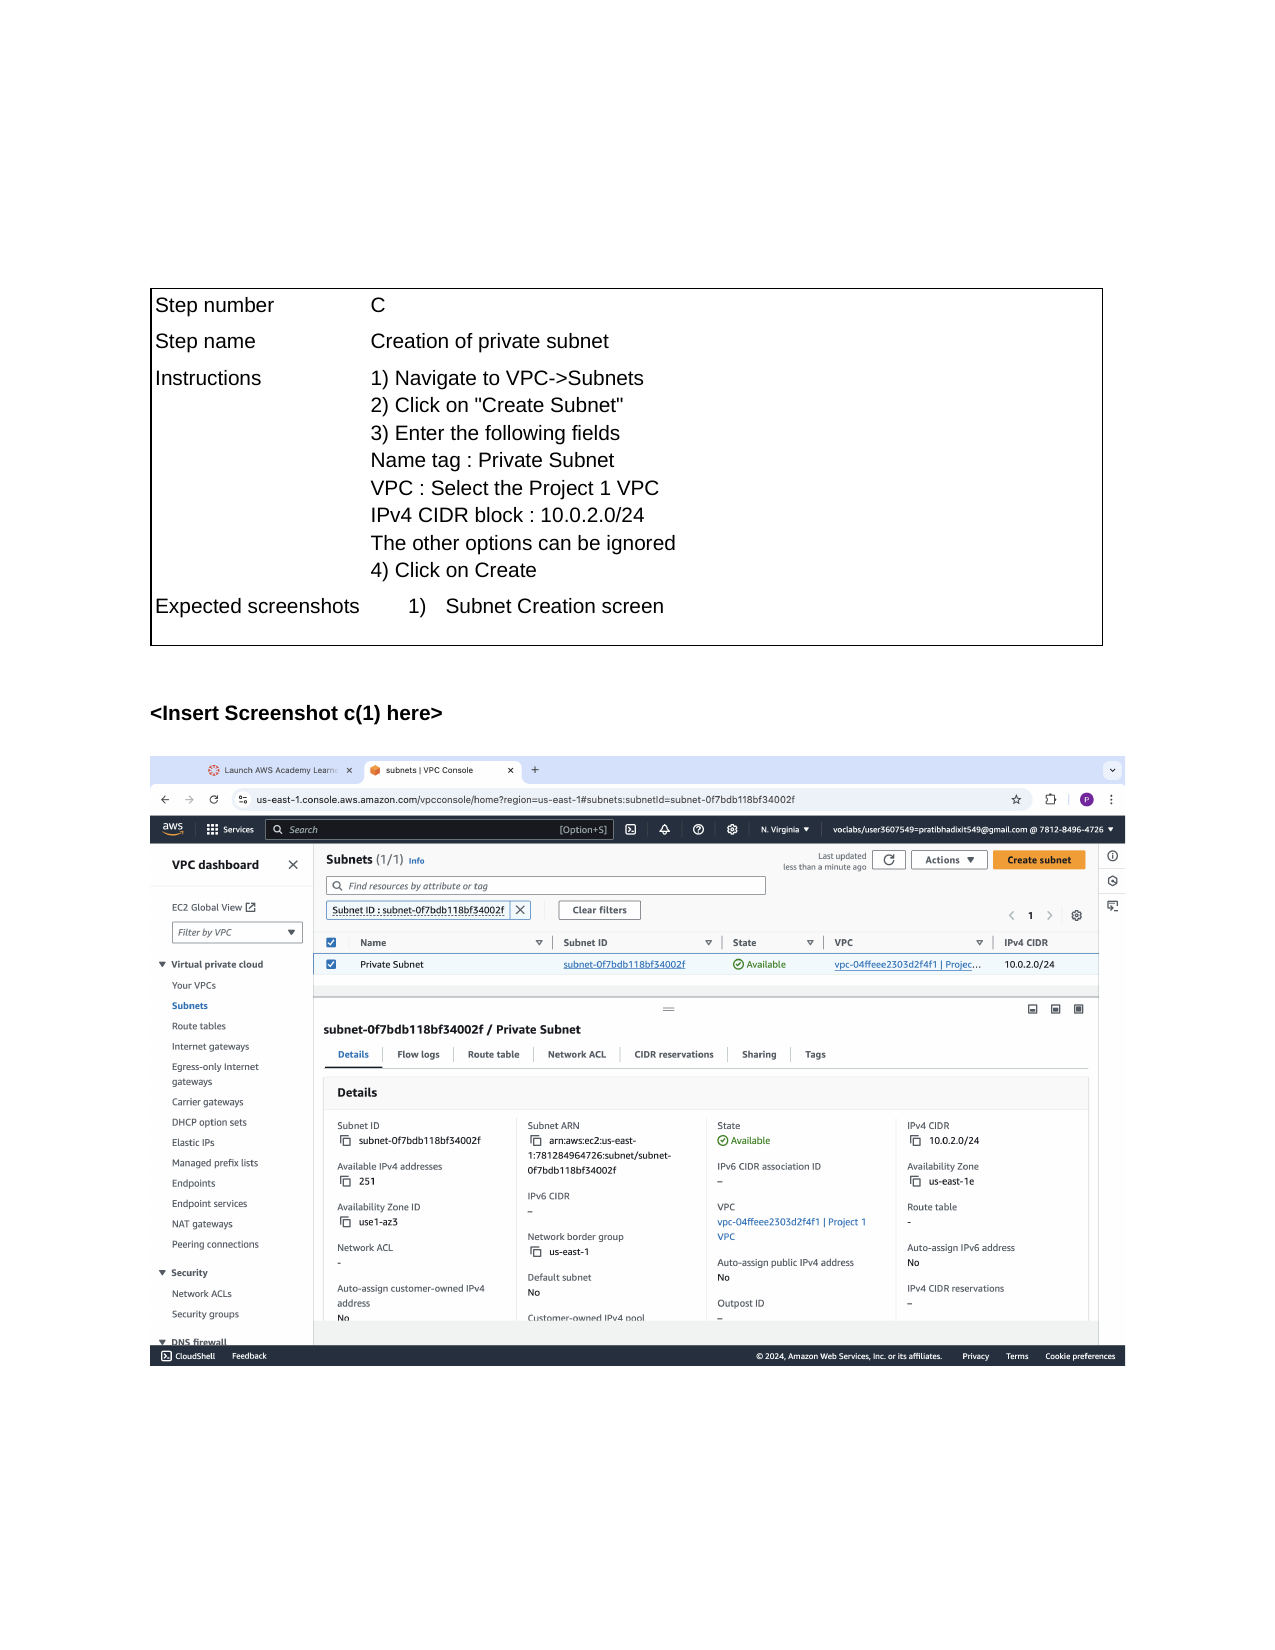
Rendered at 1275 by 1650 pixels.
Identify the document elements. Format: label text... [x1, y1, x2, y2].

table_cell Instructions [152, 361, 366, 590]
table_cell Step name [152, 325, 366, 361]
table_cell 1) Navigate to VPC->Subnets 2) Click on "Create Subnet" 3) Enter the following fields Name tag : Private Subnet VPC : Select the Project 1 VPC IPv4 CIDR block : 10.0.2.0/24 The other options can be ignored 4) Click on Create [366, 361, 1102, 590]
picture [150, 756, 1125, 1366]
table_header C [366, 289, 1102, 325]
table_header Step number [152, 289, 366, 325]
table_cell Subnet Creation screen [366, 590, 1102, 645]
text <Insert Screenshot c(1) here> [150, 701, 1125, 725]
table_cell Expected screenshots [152, 590, 366, 645]
table_cell Creation of private subnet [366, 325, 1102, 361]
